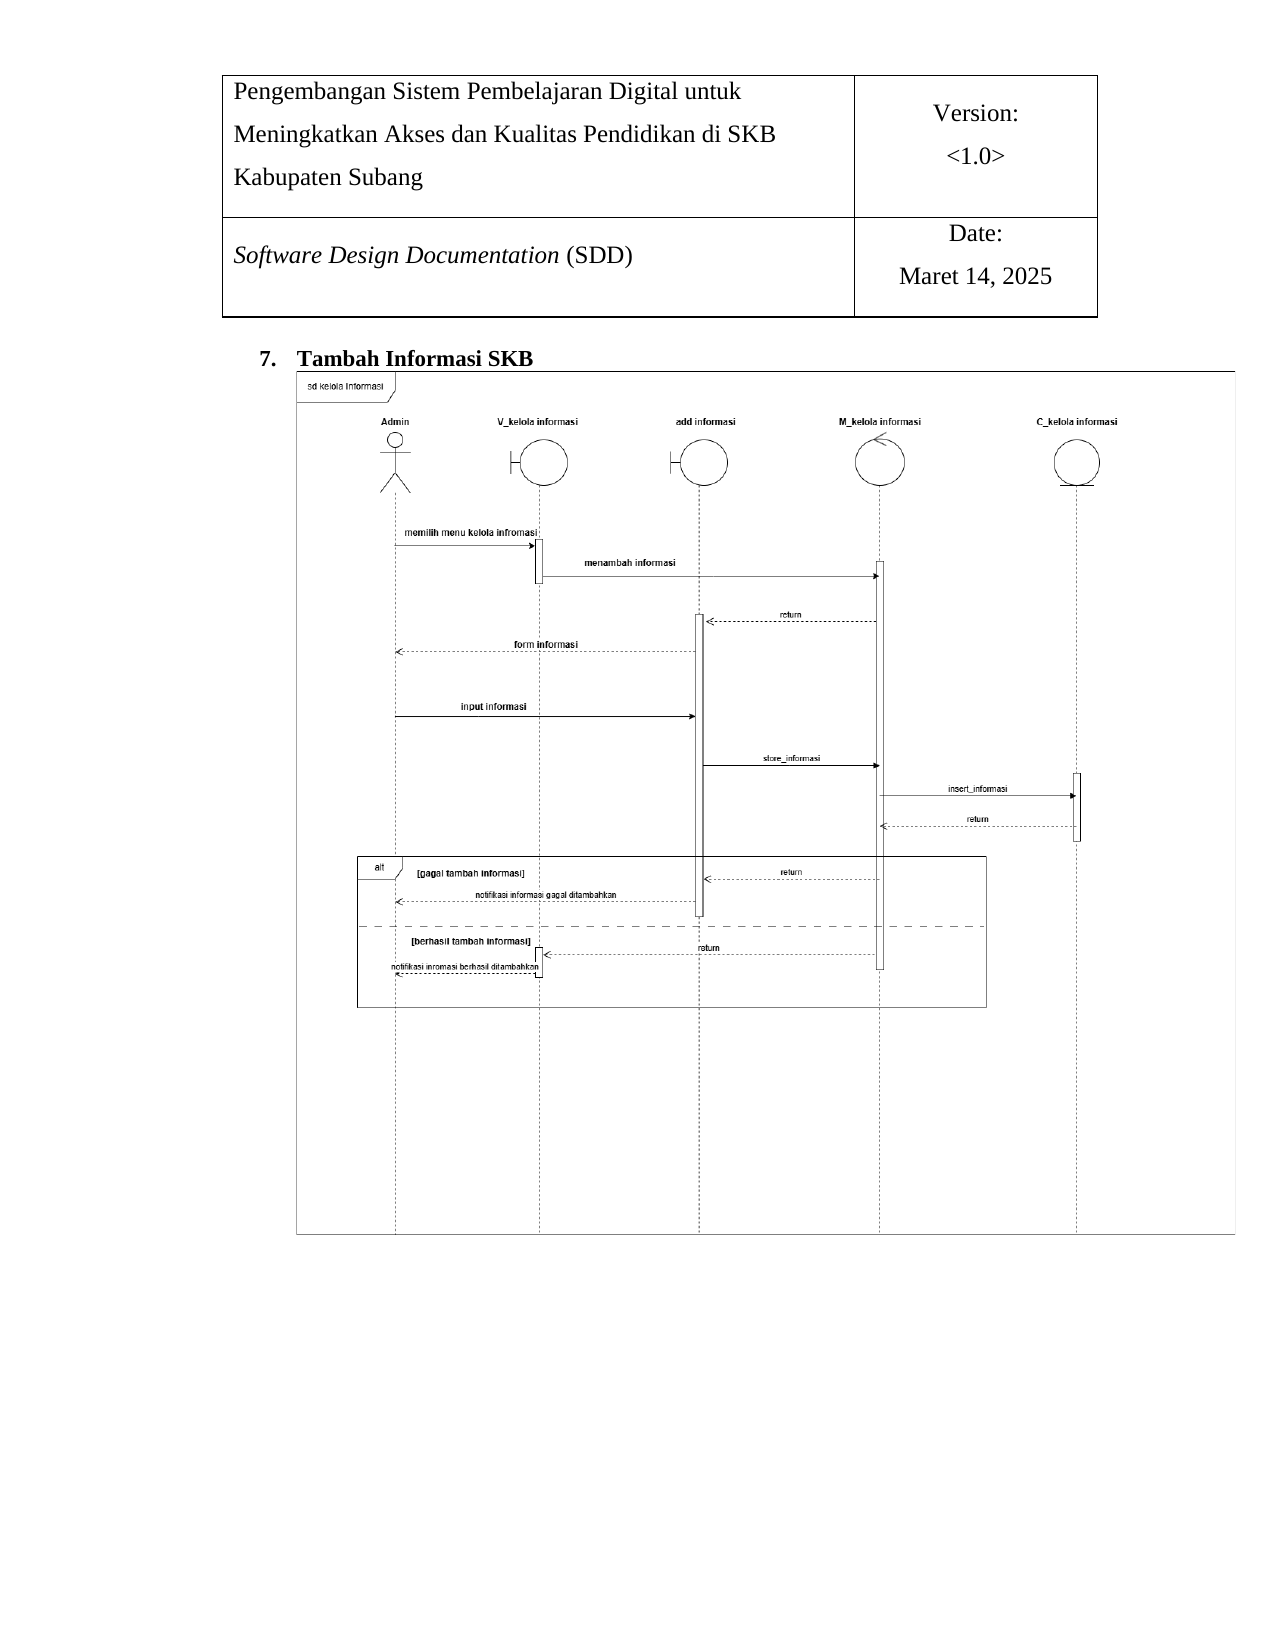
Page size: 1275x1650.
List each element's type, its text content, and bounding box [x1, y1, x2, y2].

picture [296, 371, 1235, 1235]
